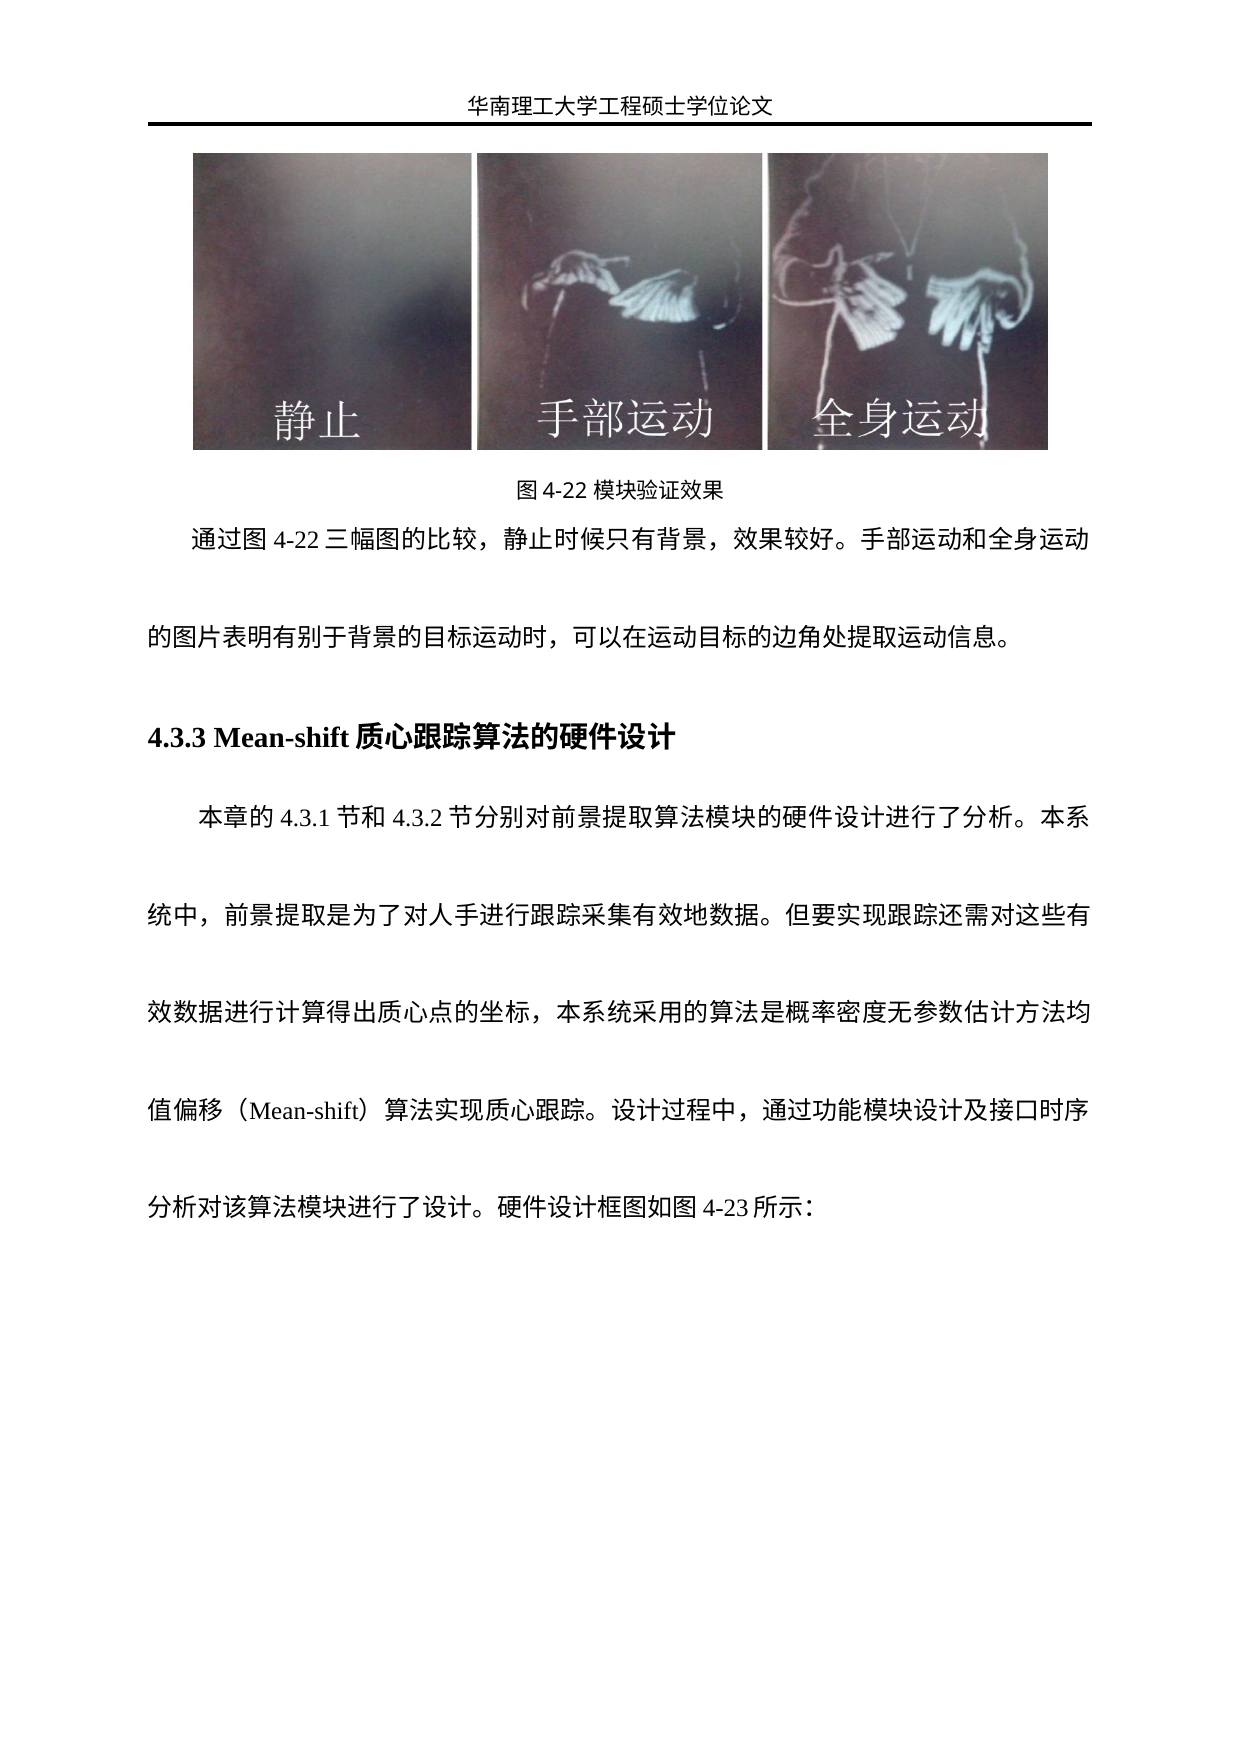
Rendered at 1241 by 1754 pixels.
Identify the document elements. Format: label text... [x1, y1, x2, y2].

text 通过图4-22三幅图的比较，静止时候只有背景，效果较好。手部运动和全身运动的图片表明有别于背景的目标运动时，可以在运动目标的边角处提取运动信息。 [148, 505, 1092, 668]
text 图4-22 模块验证效果 [148, 473, 1092, 505]
text 本章的4.3.1节和4.3.2节分别对前景提取算法模块的硬件设计进行了分析。本系统中，前景提取是为了对人手进行跟踪采集有效地数据。但要实现跟踪还需对这些有效数据进行计算得出质心点的坐标，本系统采用的算法是概率密度无参数估计方法均值偏移（Mean-shift）算法实现质心跟踪。设计过程中，通过功能模块设计及接口时序分析对该算法模块进行了设计。硬件设计框图如图4-23所示： [148, 783, 1092, 1238]
picture [187, 147, 1053, 455]
subtitle 4.3.3 Mean-shift质心跟踪算法的硬件设计 [148, 702, 1092, 767]
